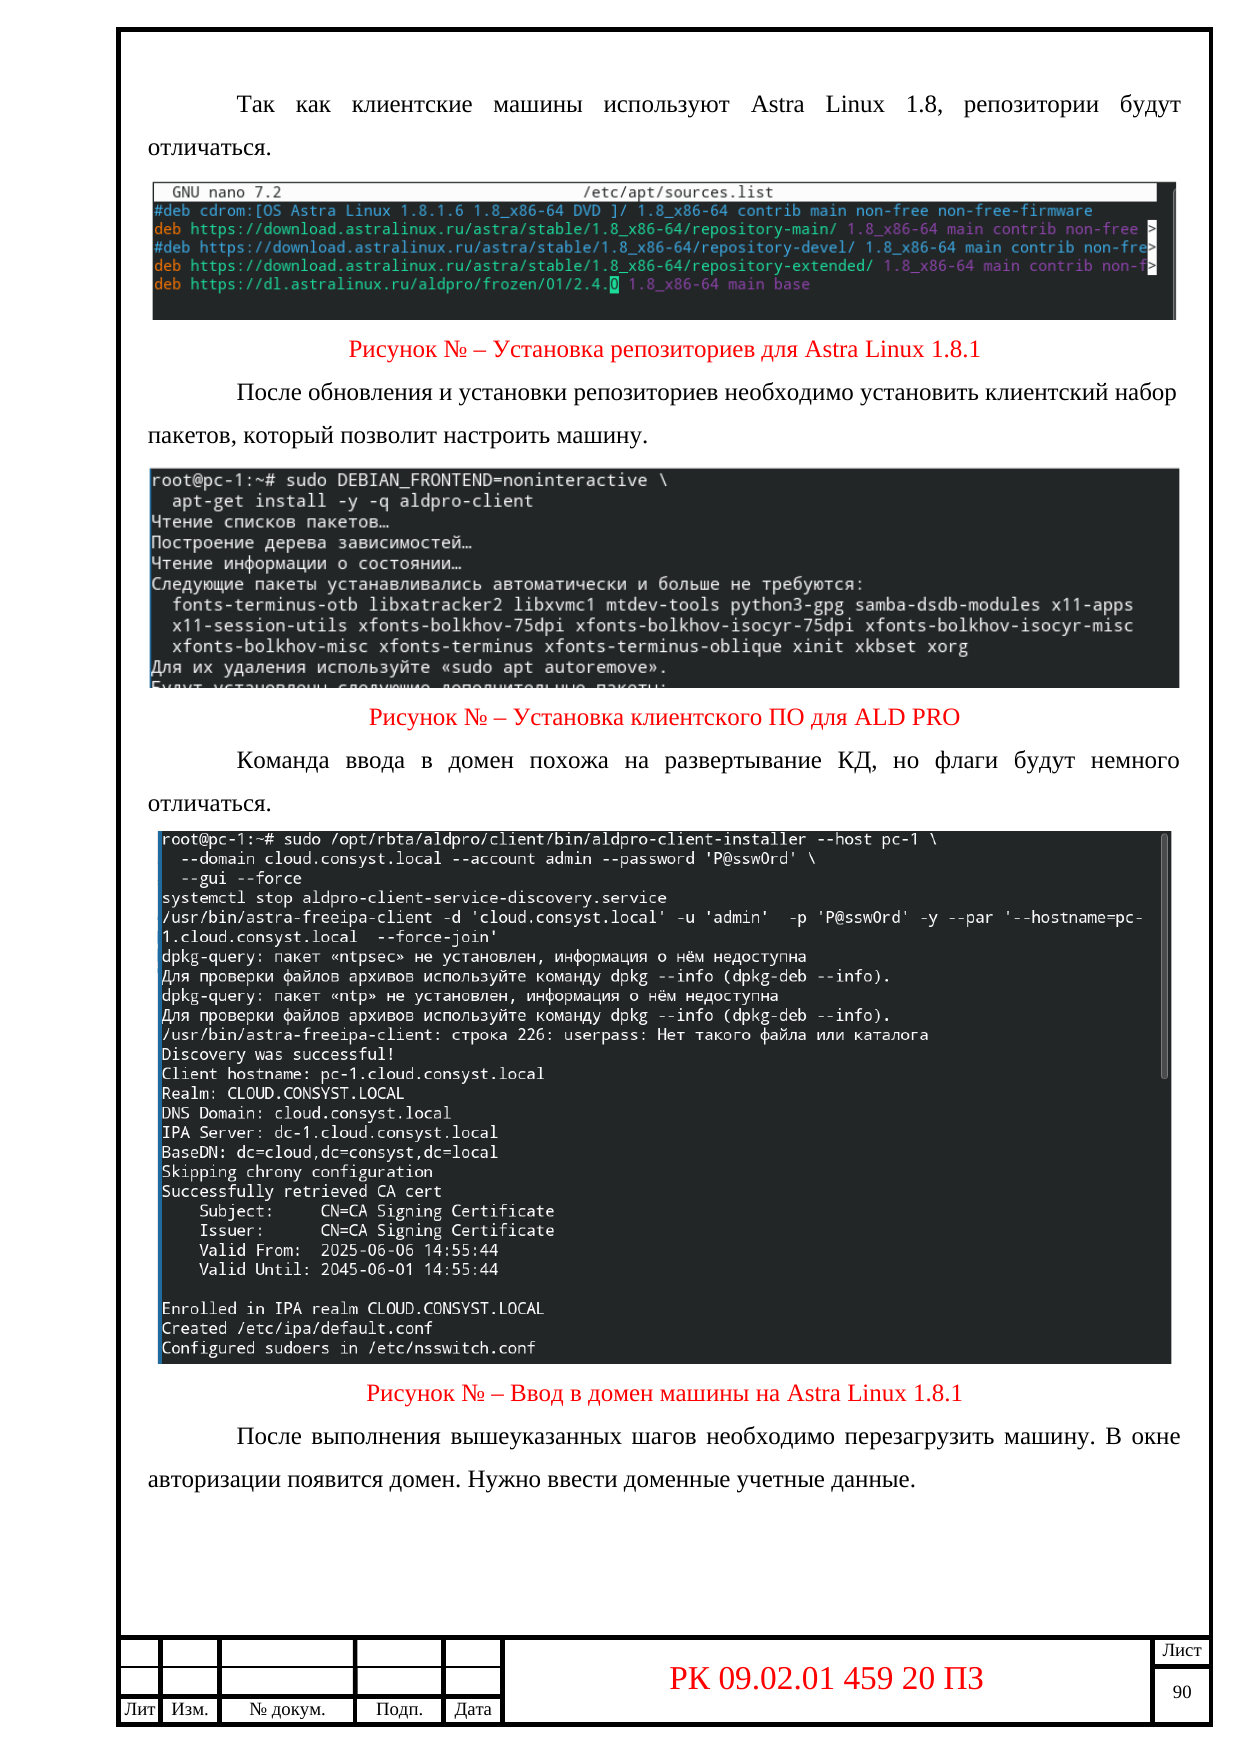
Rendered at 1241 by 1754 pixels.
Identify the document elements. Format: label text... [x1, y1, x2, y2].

picture [152, 175, 1177, 320]
picture [149, 463, 1180, 688]
text После выполнения вышеуказанных шагов необходимо перезагрузить машину. В окне авторизации появится домен. Нужно ввести доменные учетные данные. [148, 1421, 1181, 1493]
text После обновления и установки репозиториев необходимо установить клиентский набор пакетов, который позволит настроить машину. [148, 377, 1181, 449]
text Рисунок № – Установка клиентского ПО для ALD PRO [148, 702, 1181, 730]
text Рисунок № – Установка репозиториев для Astra Linux 1.8.1 [148, 334, 1181, 363]
picture [157, 831, 1172, 1364]
text Команда ввода в домен похожа на развертывание КД, но флаги будут немного отличаться. [148, 745, 1181, 817]
text Так как клиентские машины используют Astra Linux 1.8, репозитории будут отличаться. [148, 89, 1181, 161]
text Рисунок № – Ввод в домен машины на Astra Linux 1.8.1 [148, 1378, 1181, 1407]
